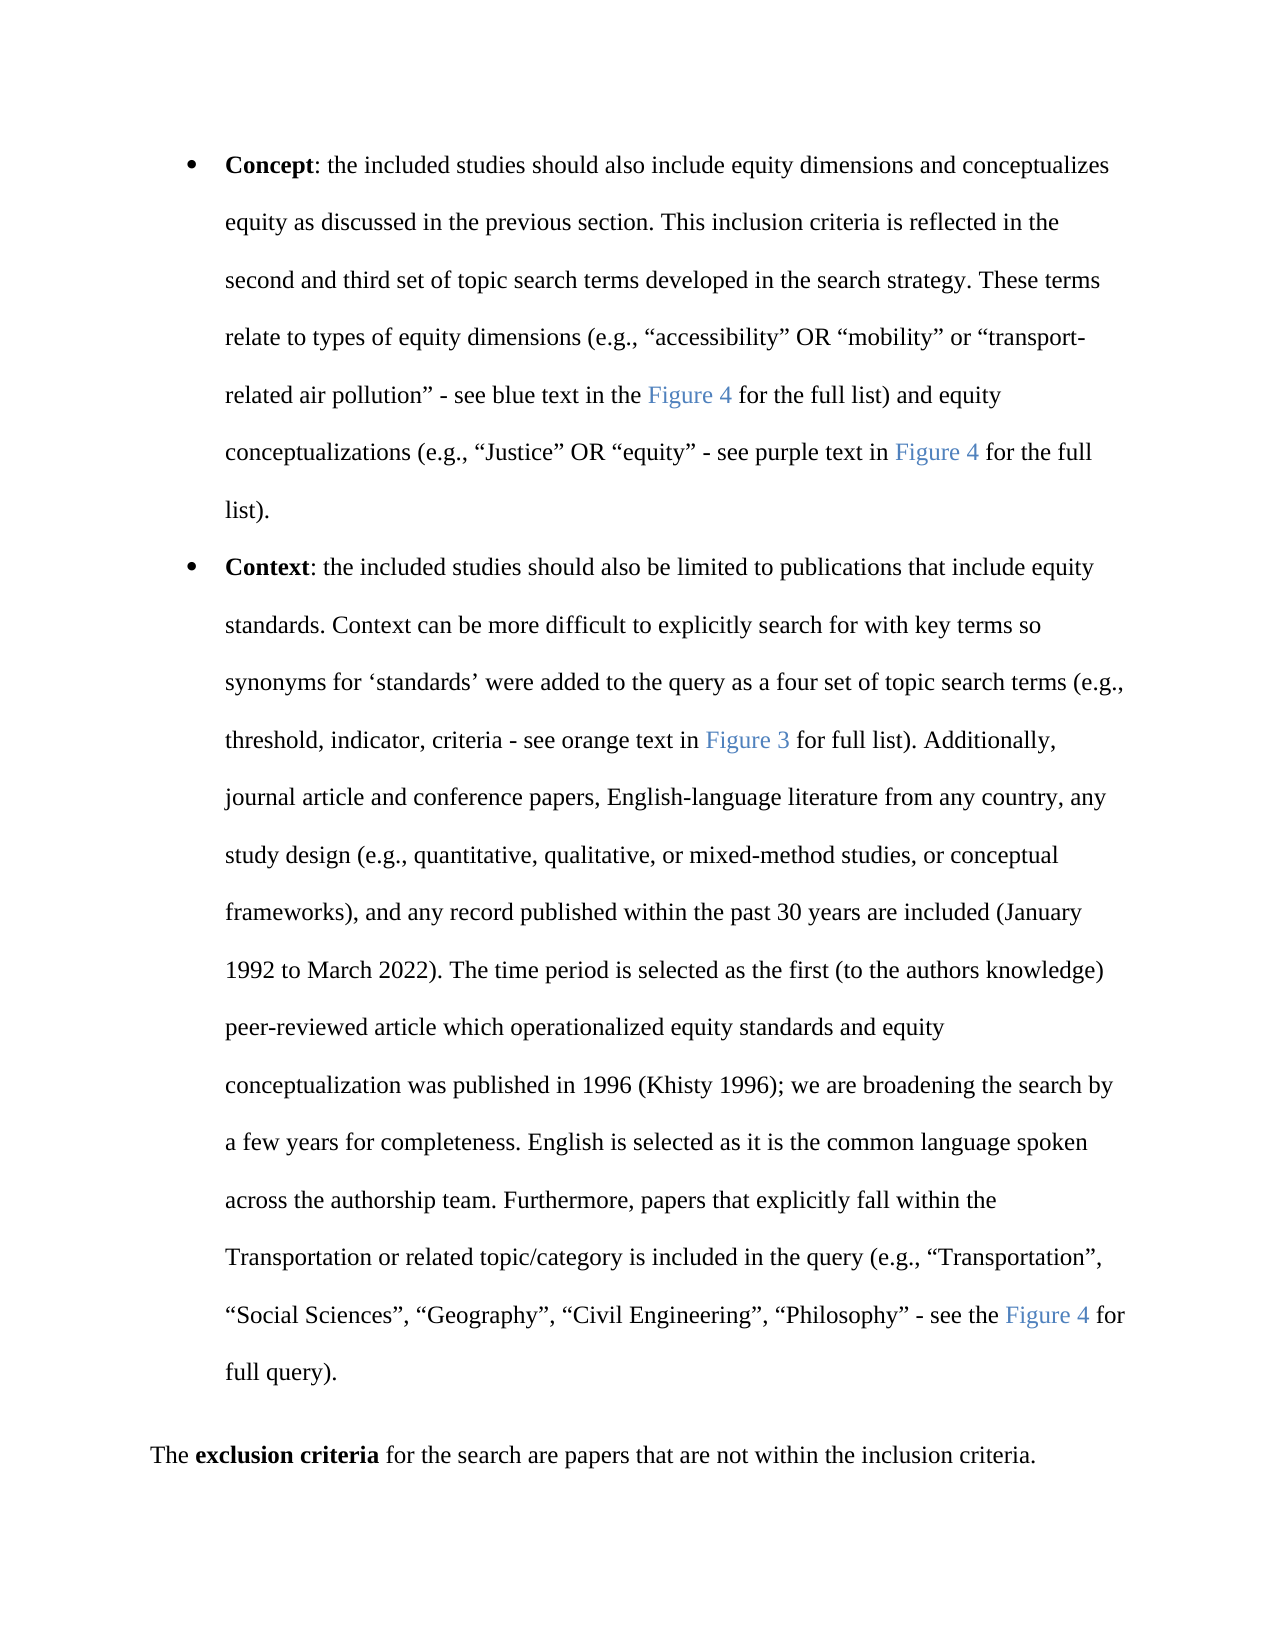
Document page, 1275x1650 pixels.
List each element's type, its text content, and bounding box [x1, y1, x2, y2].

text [150, 1440, 1125, 1469]
list Concept: the included studies should also include equity dimensions and conceptualizes equity as discussed in the previous section. This inclusion criteria is reflected in the second and third set of topic search terms developed in the search strategy. These terms relate to types of equity dimensions (e.g., “accessibility” OR “mobility” or “transport-related air pollution” - see blue text in the Figure 4 for the full list) and equity conceptualizations (e.g., “Justice” OR “equity” - see purple text in Figure 4 for the full list). [187, 150, 1125, 524]
list Context: the included studies should also be limited to publications that include equity standards. Context can be more difficult to explicitly search for with key terms so synonyms for ‘standards’ were added to the query as a four set of topic search terms (e.g., threshold, indicator, criteria - see orange text in Figure 3 for full list). Additionally, journal article and conference papers, English-language literature from any country, any study design (e.g., quantitative, qualitative, or mixed-method studies, or conceptual frameworks), and any record published within the past 30 years are included (January 1992 to March 2022). The time period is selected as the first (to the authors knowledge) peer-reviewed article which operationalized equity standards and equity conceptualization was published in 1996 (Khisty 1996); we are broadening the search by a few years for completeness. English is selected as it is the common language spoken across the authorship team. Furthermore, papers that explicitly fall within the Transportation or related topic/category is included in the query (e.g., “Transportation”, “Social Sciences”, “Geography”, “Civil Engineering”, “Philosophy” - see the Figure 4 for full query). [187, 552, 1125, 1386]
